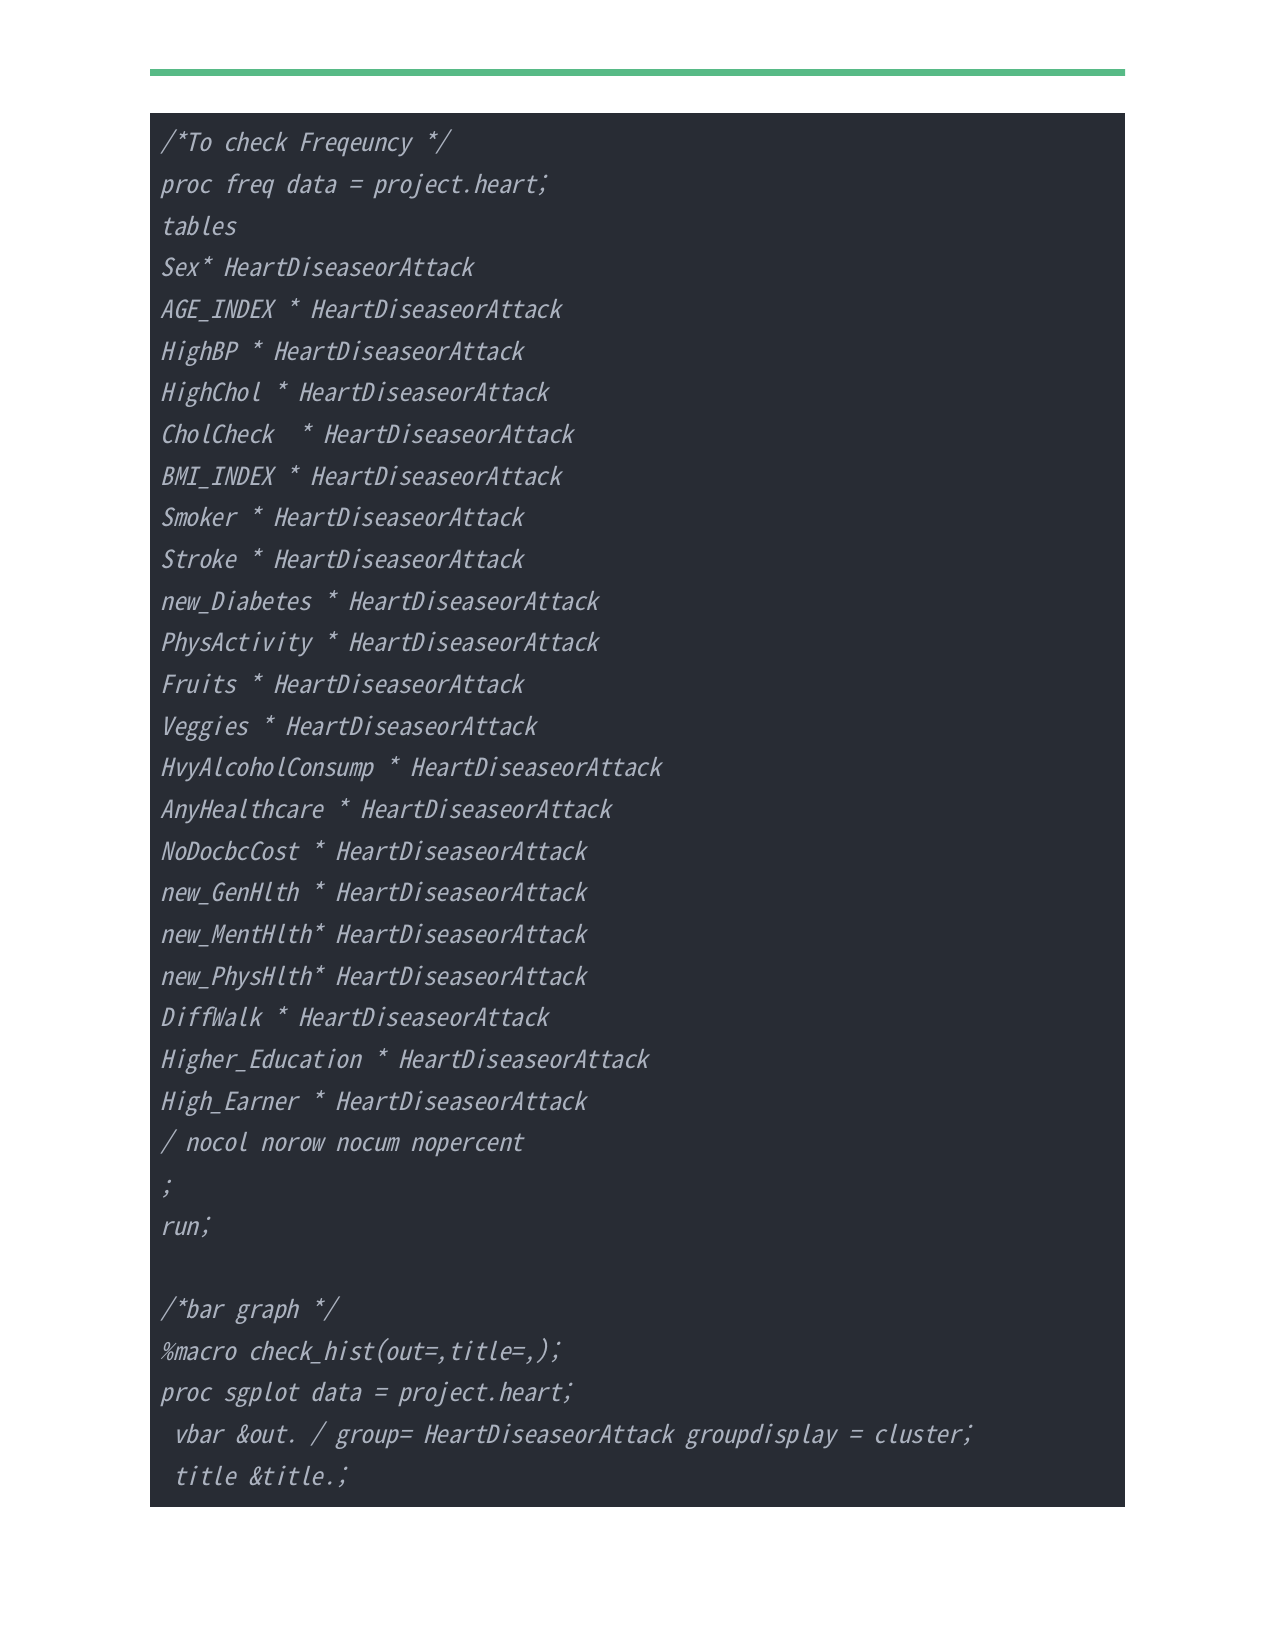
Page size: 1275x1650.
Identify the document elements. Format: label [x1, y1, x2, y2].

table_header [150, 113, 1125, 1507]
picture [150, 69, 1125, 76]
